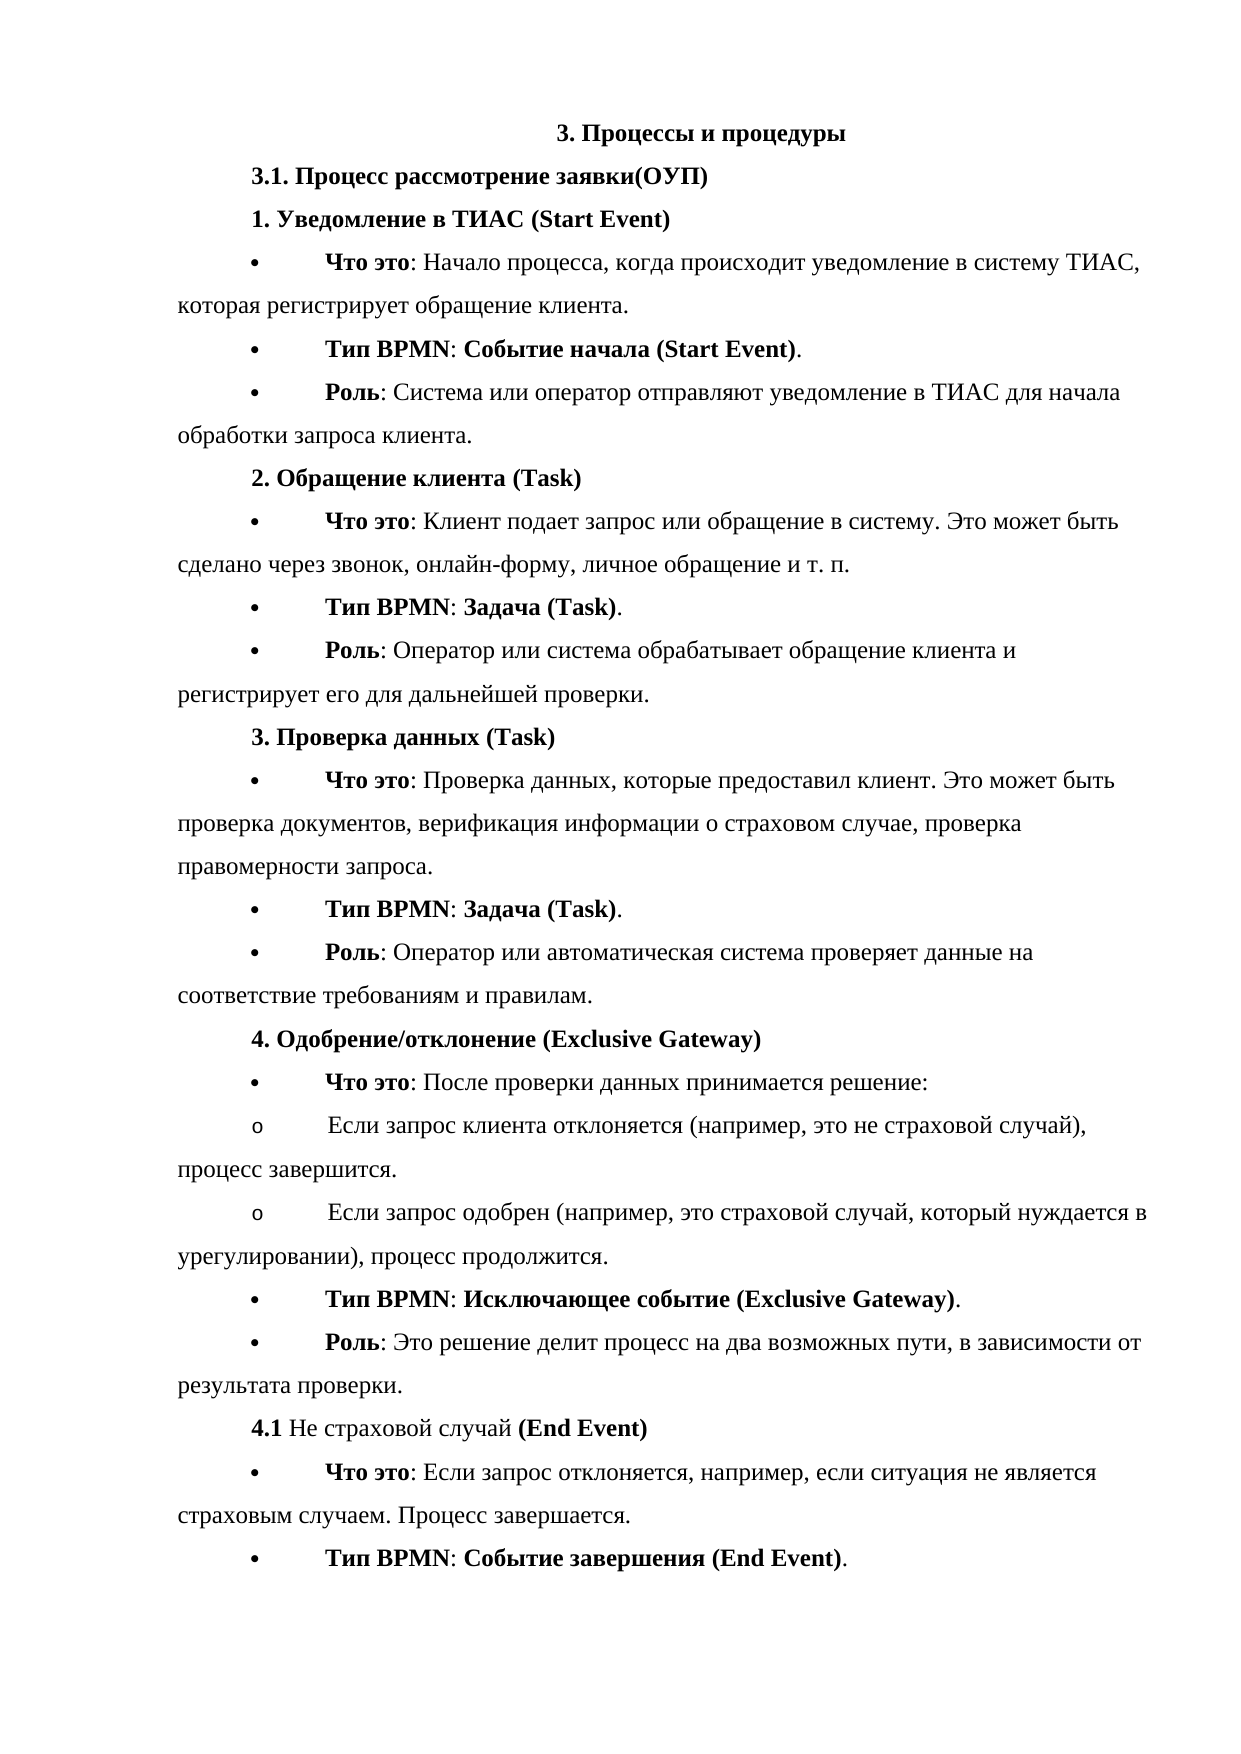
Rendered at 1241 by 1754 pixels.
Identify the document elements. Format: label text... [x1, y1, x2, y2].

list Роль: Система или оператор отправляют уведомление в ТИАС для начала обработки запроса клиента. [177, 377, 1152, 449]
list Тип BPMN: Событие завершения (End Event). [177, 1543, 1152, 1572]
list Тип BPMN: Исключающее событие (Exclusive Gateway). [177, 1284, 1152, 1313]
subtitle 3. Проверка данных (Task) [177, 722, 1152, 751]
list Роль: Оператор или автоматическая система проверяет данные на соответствие требованиям и правилам. [177, 937, 1152, 1009]
list Если запрос клиента отклоняется (например, это не страховой случай), процесс завершится. [177, 1110, 1152, 1183]
list Что это: После проверки данных принимается решение: [177, 1067, 1152, 1096]
list Тип BPMN: Задача (Task). [177, 592, 1152, 621]
list Тип BPMN: Задача (Task). [177, 894, 1152, 923]
subtitle 1. Уведомление в ТИАС (Start Event) [177, 204, 1152, 233]
list Что это: Проверка данных, которые предоставил клиент. Это может быть проверка документов, верификация информации о страховом случае, проверка правомерности запроса. [177, 765, 1152, 880]
text 3. Процессы и процедуры [177, 118, 1152, 147]
list Что это: Клиент подает запрос или обращение в систему. Это может быть сделано через звонок, онлайн-форму, личное обращение и т. п. [177, 506, 1152, 578]
subtitle 2. Обращение клиента (Task) [177, 463, 1152, 492]
subtitle 4. Одобрение/отклонение (Exclusive Gateway) [177, 1024, 1152, 1052]
list Роль: Это решение делит процесс на два возможных пути, в зависимости от результата проверки. [177, 1327, 1152, 1399]
subtitle 4.1 Не страховой случай (End Event) [177, 1413, 1152, 1442]
list Роль: Оператор или система обрабатывает обращение клиента и регистрирует его для дальнейшей проверки. [177, 636, 1152, 707]
list Что это: Начало процесса, когда происходит уведомление в систему ТИАС, которая регистрирует обращение клиента. [177, 247, 1152, 319]
list Тип BPMN: Событие начала (Start Event). [177, 334, 1152, 362]
list Что это: Если запрос отклоняется, например, если ситуация не является страховым случаем. Процесс завершается. [177, 1457, 1152, 1528]
subtitle 3.1. Процесс рассмотрение заявки(ОУП) [177, 161, 1152, 190]
list Если запрос одобрен (например, это страховой случай, который нуждается в урегулировании), процесс продолжится. [177, 1197, 1152, 1270]
